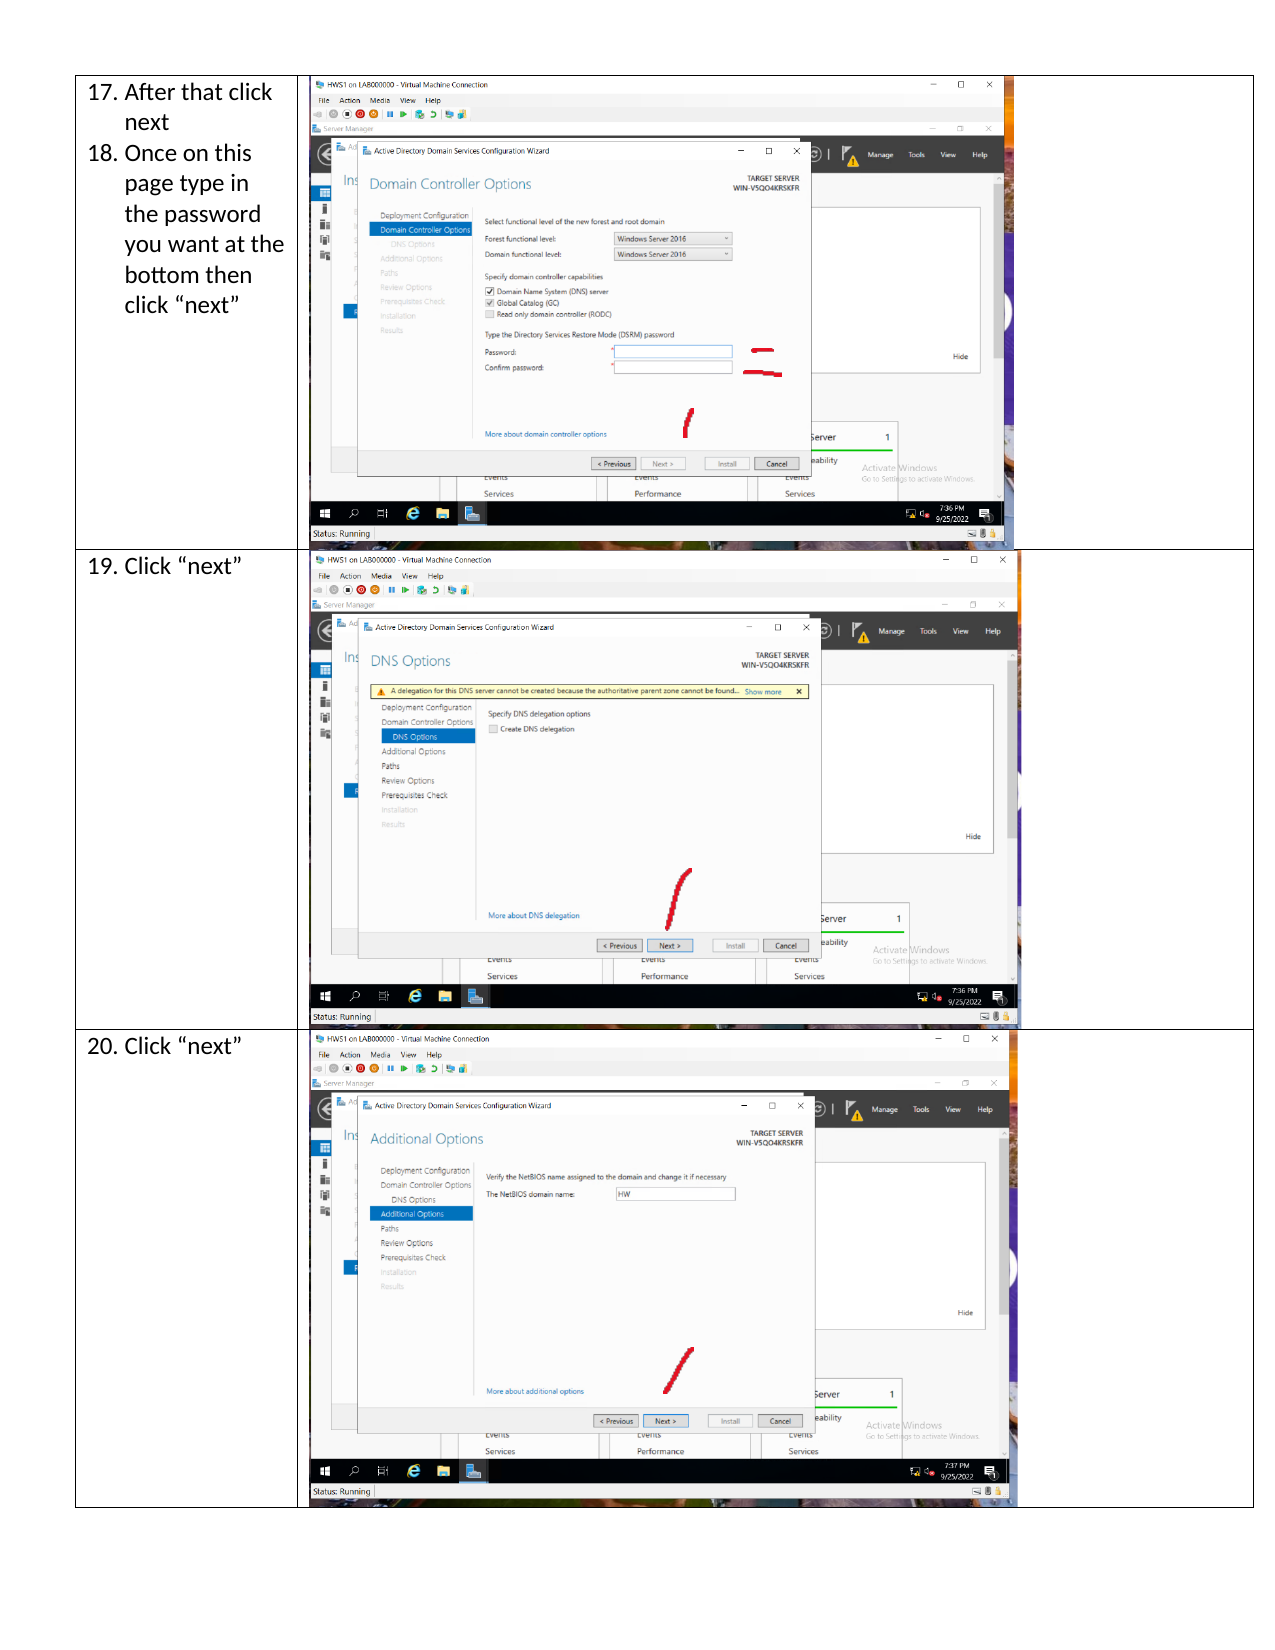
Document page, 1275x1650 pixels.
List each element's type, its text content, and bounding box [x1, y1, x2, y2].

table_cell Click “next” [76, 550, 297, 1029]
table_cell [1018, 1030, 1253, 1507]
picture [309, 76, 1022, 1029]
table_cell [298, 76, 309, 549]
table_cell Click “next” [76, 1030, 297, 1507]
table_cell [298, 550, 309, 1029]
picture [309, 1030, 1018, 1507]
table_cell [1014, 76, 1253, 549]
table_cell [298, 1030, 309, 1507]
table_cell After that click next Once on this page type in the password you want at the bottom then click “next” [76, 76, 297, 549]
table_cell [1022, 550, 1253, 1029]
